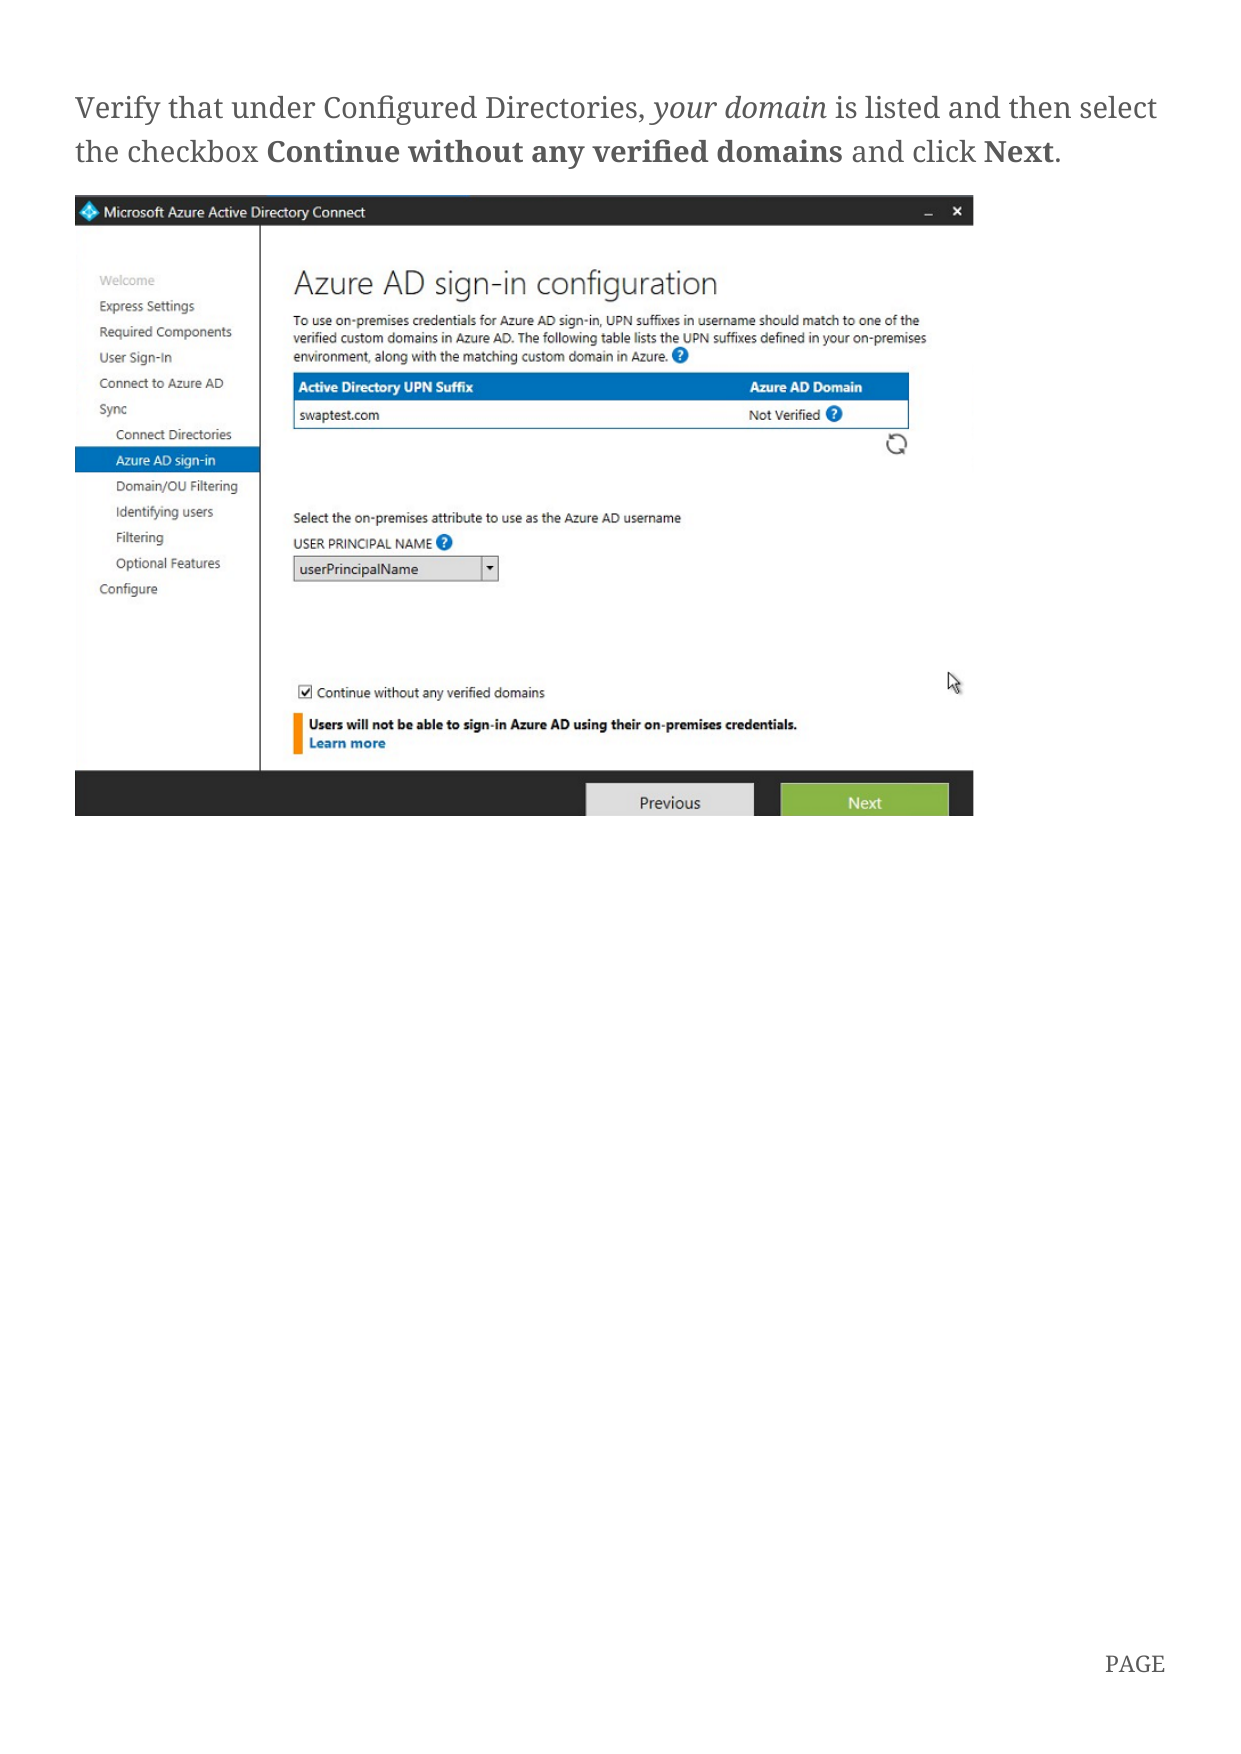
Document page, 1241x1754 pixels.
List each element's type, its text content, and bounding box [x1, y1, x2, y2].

text Verify that under Configured Directories, your domain is listed and then select the checkbox Continue without any verified domains and click Next. [75, 87, 1165, 171]
picture [75, 195, 974, 816]
